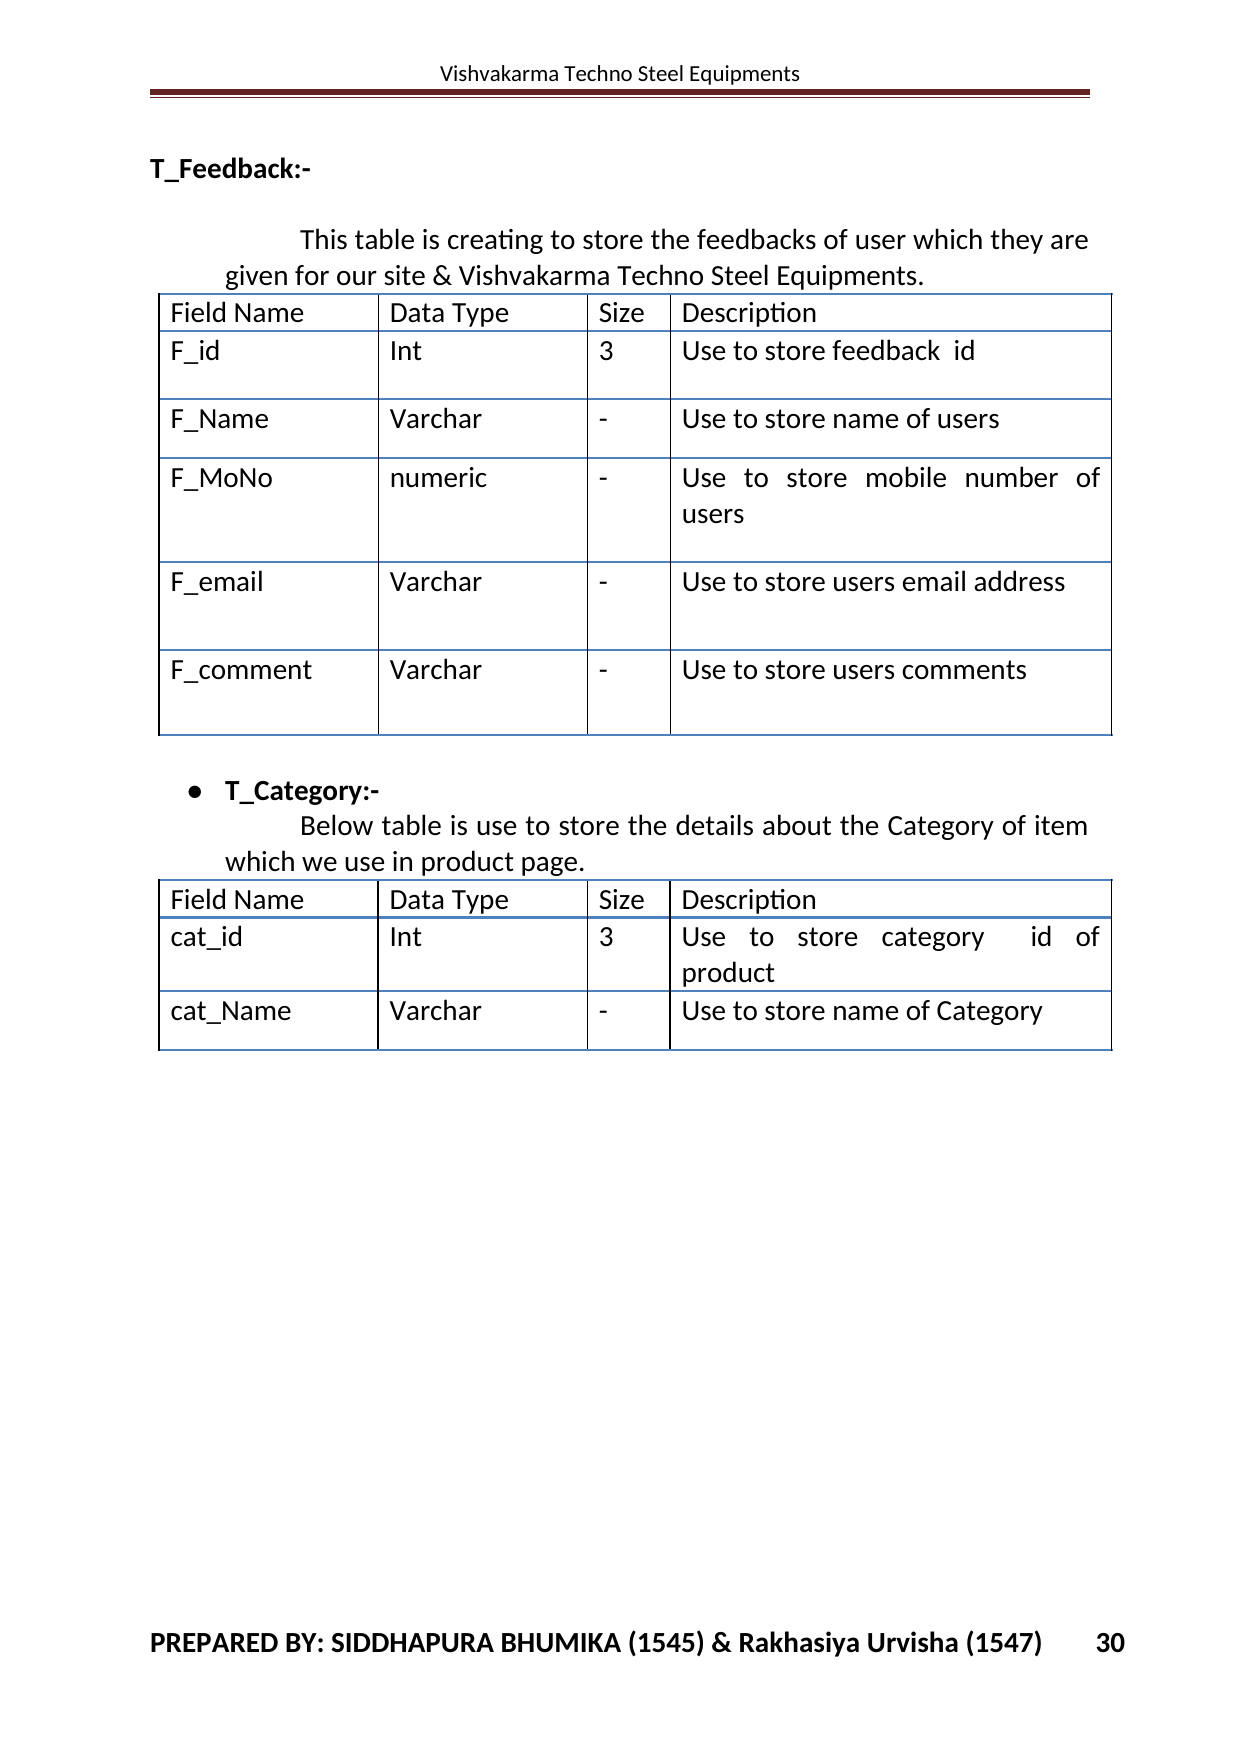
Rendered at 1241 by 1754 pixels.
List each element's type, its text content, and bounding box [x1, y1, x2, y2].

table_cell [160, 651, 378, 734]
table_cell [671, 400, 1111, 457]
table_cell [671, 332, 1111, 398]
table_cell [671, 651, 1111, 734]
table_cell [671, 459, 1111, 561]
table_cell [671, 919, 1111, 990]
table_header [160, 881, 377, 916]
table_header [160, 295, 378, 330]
list T_Category:- [187, 772, 1090, 807]
text Below table is use to store the details about the Category of item which we use in product page. [225, 807, 1090, 879]
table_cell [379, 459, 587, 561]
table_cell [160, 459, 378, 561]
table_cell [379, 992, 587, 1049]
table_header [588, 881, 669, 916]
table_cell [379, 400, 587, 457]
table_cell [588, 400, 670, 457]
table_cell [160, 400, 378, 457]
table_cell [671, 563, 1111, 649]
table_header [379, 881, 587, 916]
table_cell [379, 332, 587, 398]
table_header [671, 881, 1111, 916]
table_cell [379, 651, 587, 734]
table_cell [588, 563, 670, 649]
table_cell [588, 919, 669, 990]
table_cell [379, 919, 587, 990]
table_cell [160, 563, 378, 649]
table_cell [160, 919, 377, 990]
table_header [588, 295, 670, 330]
text This table is creating to store the feedbacks of user which they are given for our site & Vishvakarma Techno Steel Equipments. [225, 221, 1090, 292]
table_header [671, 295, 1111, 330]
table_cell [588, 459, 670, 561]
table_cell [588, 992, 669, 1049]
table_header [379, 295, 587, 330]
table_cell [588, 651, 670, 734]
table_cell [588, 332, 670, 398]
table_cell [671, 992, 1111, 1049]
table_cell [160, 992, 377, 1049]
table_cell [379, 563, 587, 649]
text T_Feedback:- [150, 150, 1090, 186]
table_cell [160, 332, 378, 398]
